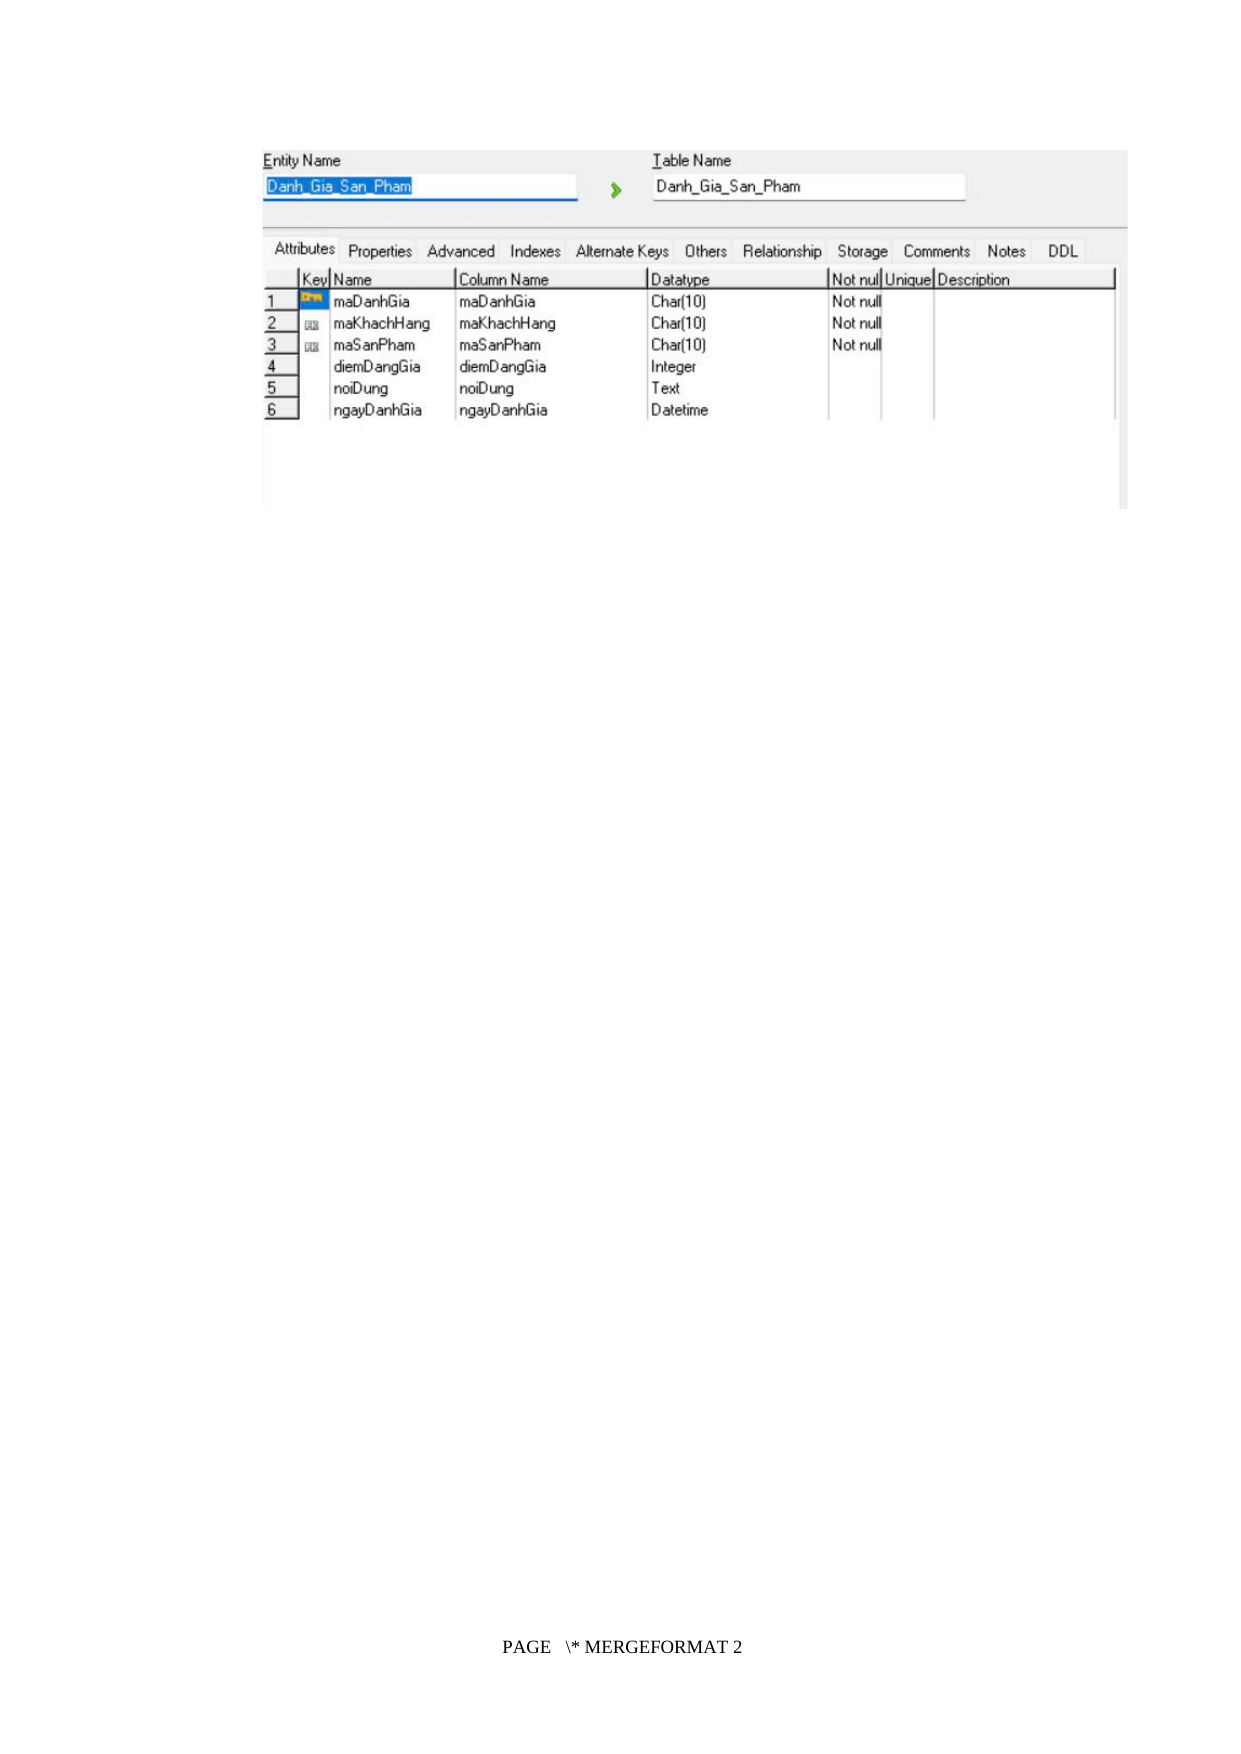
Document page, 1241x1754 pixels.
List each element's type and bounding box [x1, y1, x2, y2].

picture [262, 150, 1128, 509]
